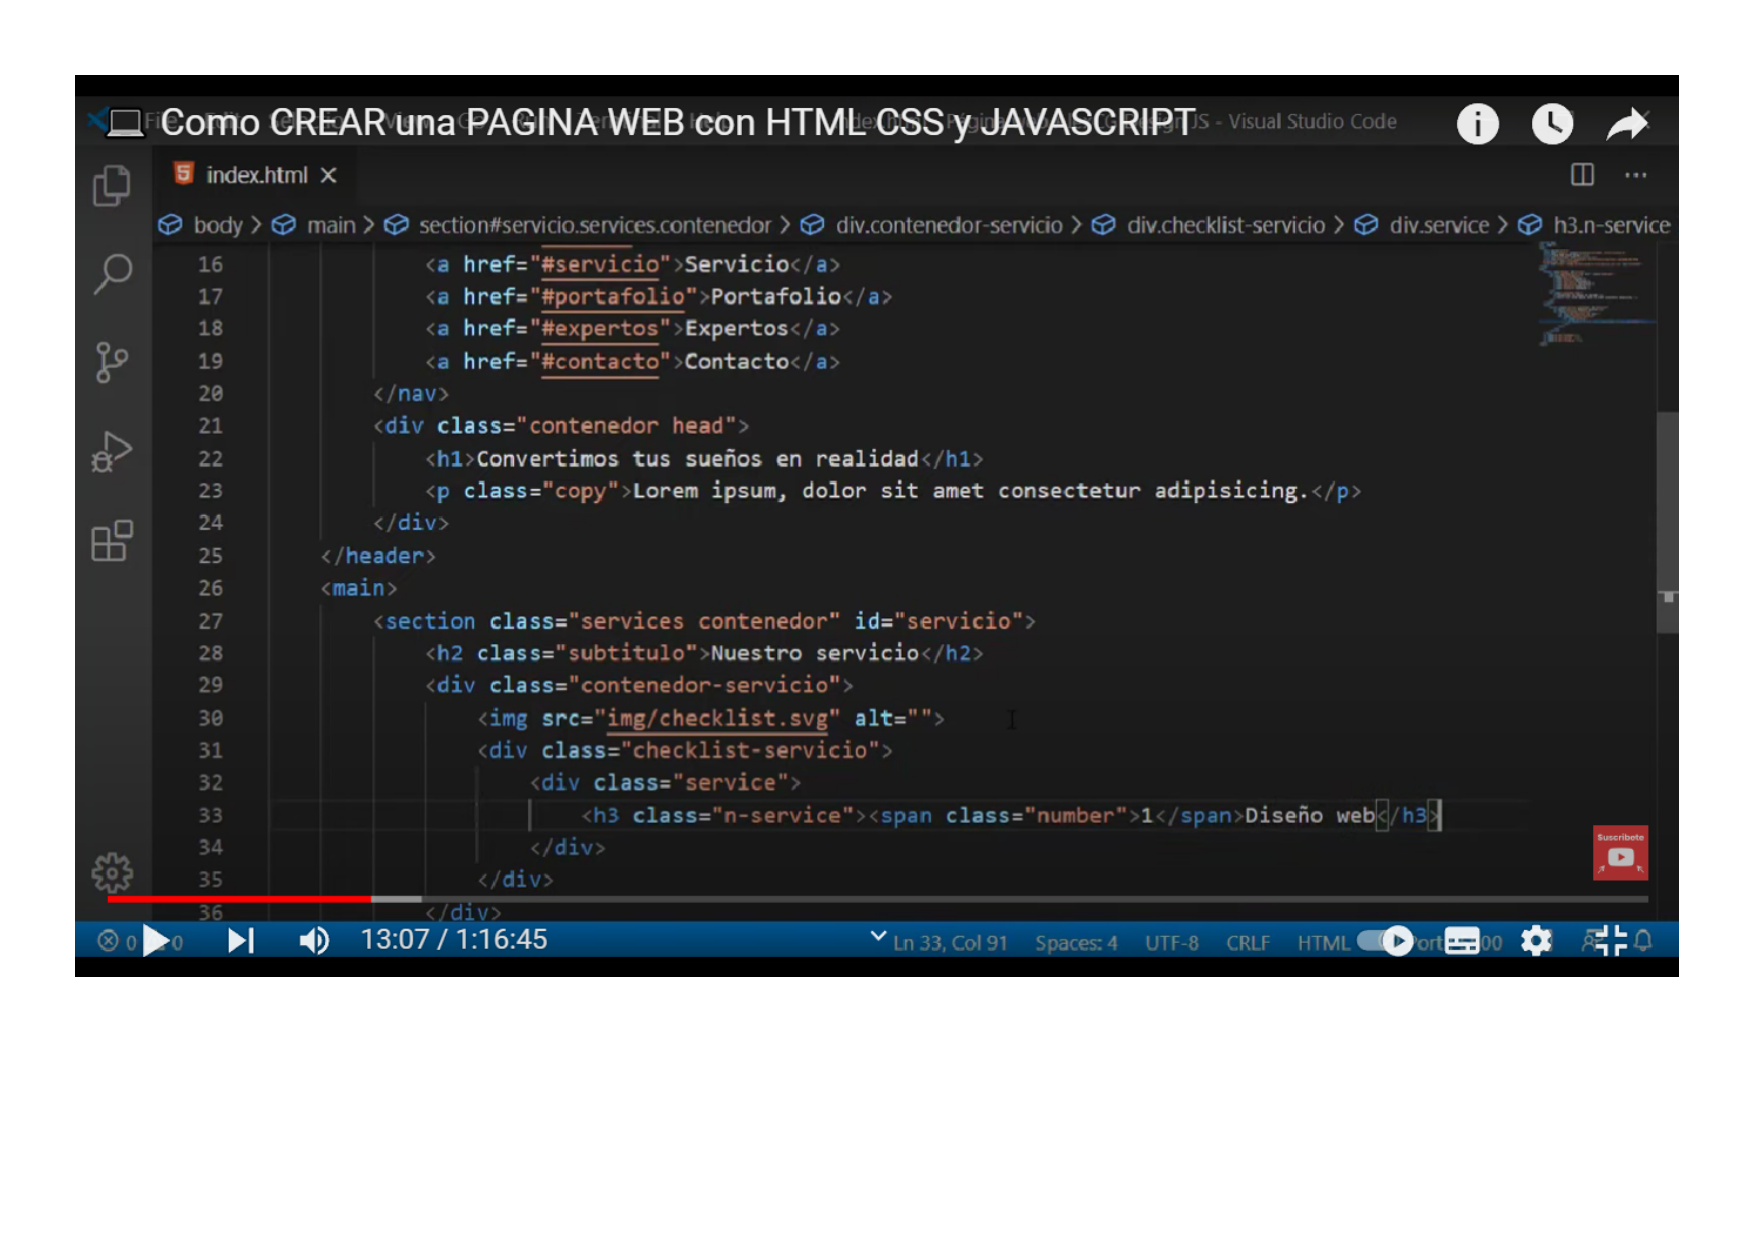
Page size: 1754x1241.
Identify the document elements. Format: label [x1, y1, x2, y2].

picture [75, 75, 1679, 977]
